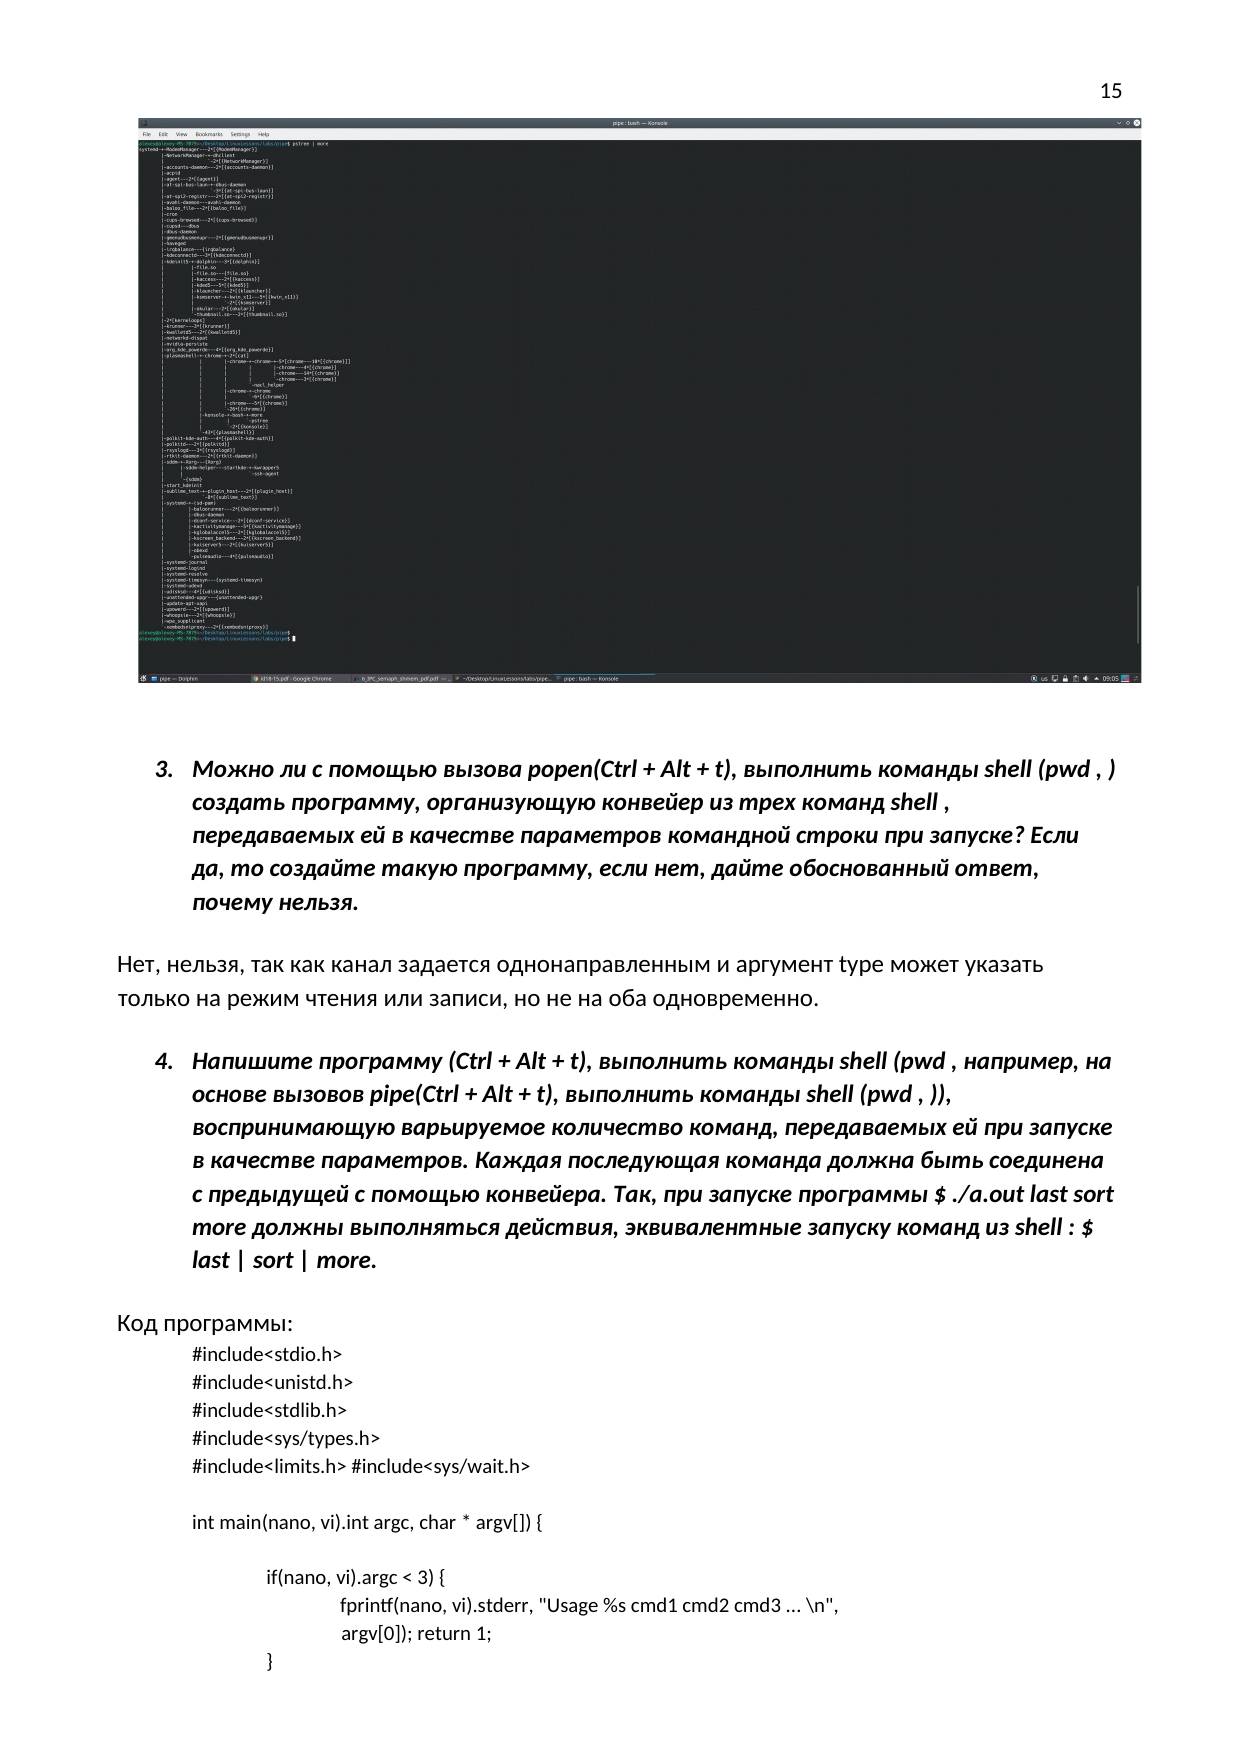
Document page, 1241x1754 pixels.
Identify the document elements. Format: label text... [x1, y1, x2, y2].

list Напишите программу (Ctrl + Alt + t), выполнить команды shell (pwd , например, на основе вызовов pipe(Ctrl + Alt + t), выполнить команды shell (pwd , )), воспринимающую варьируемое количество команд, передаваемых ей при запуске в качестве параметров. Каждая последующая команда должна быть соединена с предыдущей с помощью конвейера. Так, при запуске программы $ ./a.out last sort more должны выполняться действия, эквивалентные запуску команд из shell : $ last | sort | more. [154, 1045, 1120, 1275]
text #include<limits.h> #include<sys/wait.h> [192, 1454, 536, 1479]
picture [138, 118, 1142, 683]
text #include<sys/types.h> [192, 1426, 797, 1451]
text #include<stdlib.h> [192, 1397, 797, 1423]
text if(nano, vi).argc < 3) { [266, 1564, 797, 1589]
text #include<stdio.h> [192, 1341, 797, 1366]
text fprintf(nano, vi).stderr, "Usage %s cmd1 cmd2 cmd3 ... \n", argv[0]); return 1; [340, 1592, 887, 1646]
text Код программы: [117, 1307, 1121, 1337]
list Можно ли с помощью вызова popen(Ctrl + Alt + t), выполнить команды shell (pwd , ) создать программу, организующую конвейер из трех команд shell , передаваемых ей в качестве параметров командной строки при запуске? Если да, то создайте такую программу, если нет, дайте обоснованный ответ, почему нельзя. [154, 753, 1120, 916]
text int main(nano, vi).int argc, char * argv[]) { [192, 1509, 797, 1534]
text } [266, 1648, 797, 1674]
text #include<unistd.h> [192, 1369, 797, 1394]
text Нет, нельзя, так как канал задается однонаправленным и аргумент type может указать только на режим чтения или записи, но не на оба одновременно. [117, 948, 1121, 1012]
